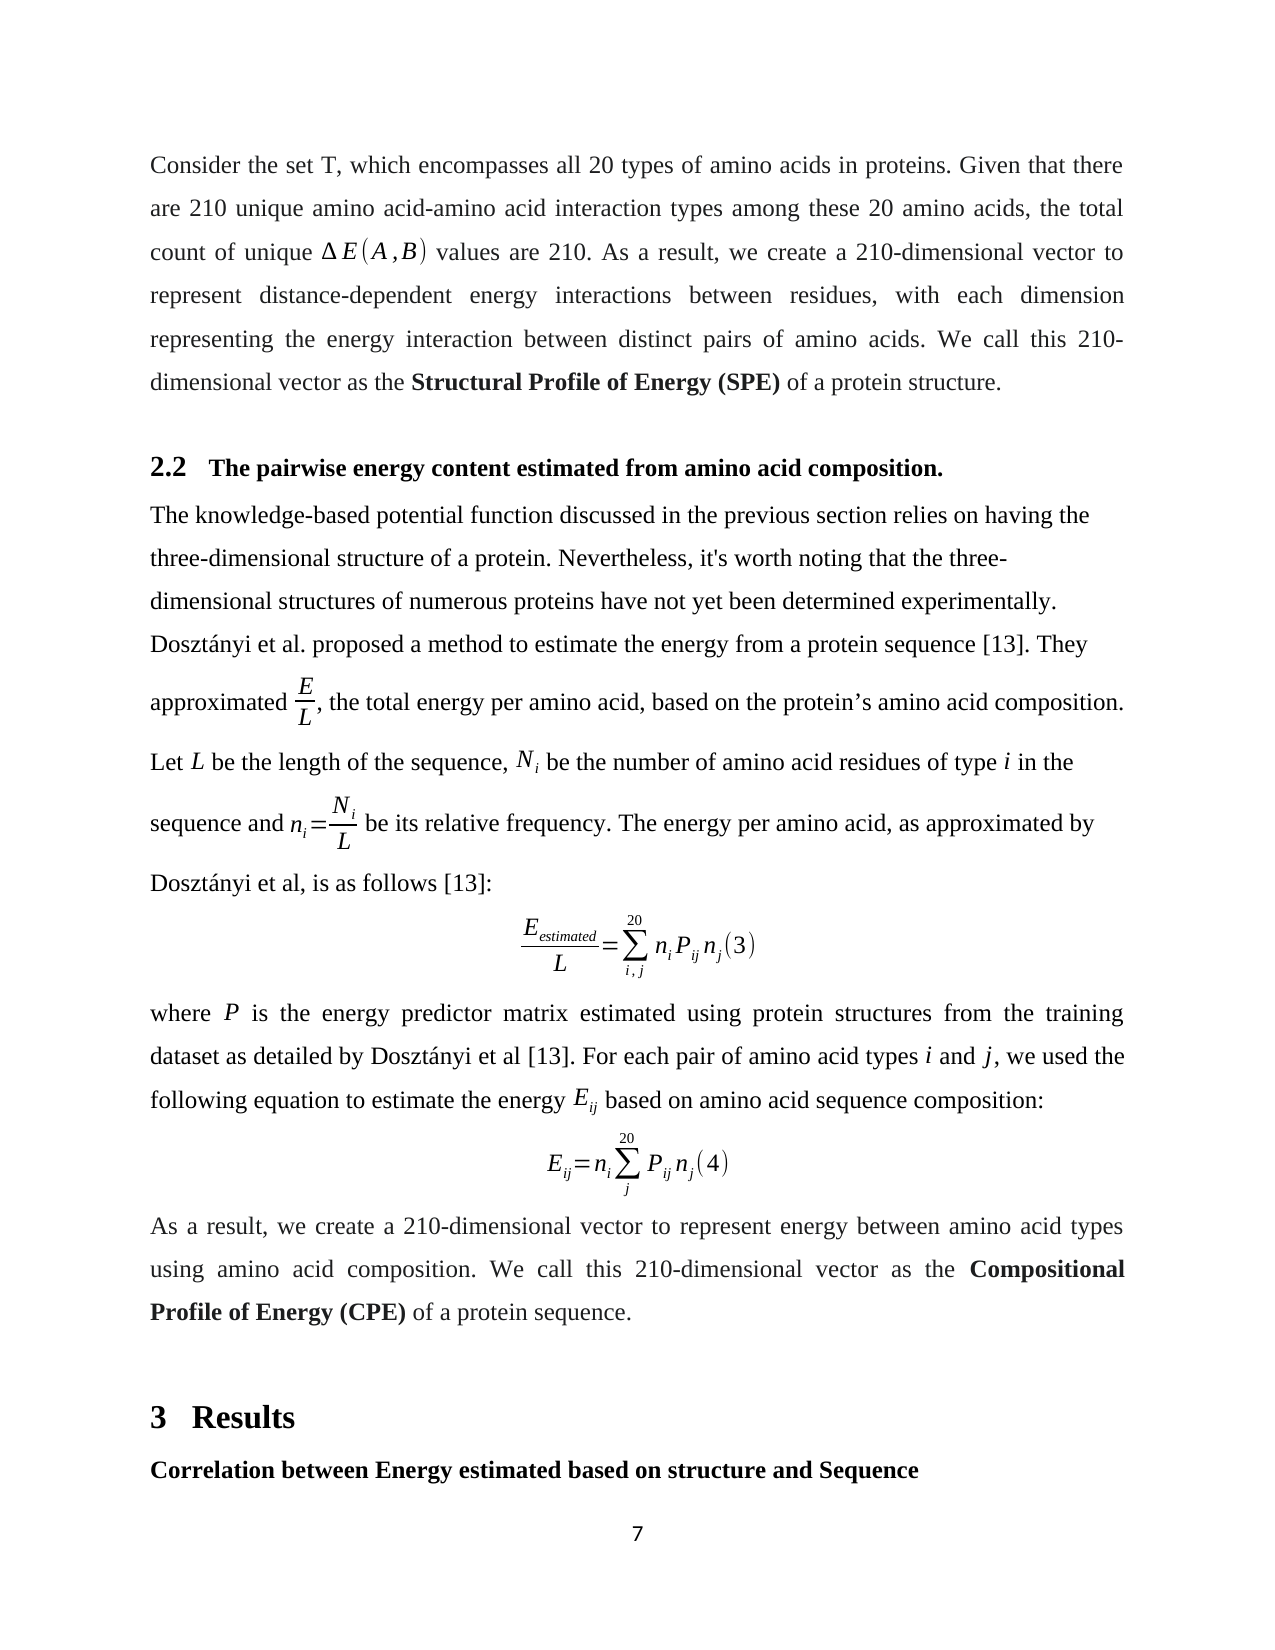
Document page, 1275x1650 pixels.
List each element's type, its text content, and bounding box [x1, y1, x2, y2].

text The knowledge-based potential function discussed in the previous section relies on having the three-dimensional structure of a protein. Nevertheless, it's worth noting that the three-dimensional structures of numerous proteins have not yet been determined experimentally. Dosztányi et al. proposed a method to estimate the energy from a protein sequence [13]. They approximated , the total energy per amino acid, based on the protein’s amino acid composition. Let be the length of the sequence, be the number of amino acid residues of type in the sequence and be its relative frequency. The energy per amino acid, as approximated by Dosztányi et al, is as follows [13]: [150, 500, 1125, 897]
text 3 Results [150, 1398, 1125, 1436]
text 2.2 The pairwise energy content estimated from amino acid composition. [150, 449, 1125, 483]
text where is the energy predictor matrix estimated using protein structures from the training dataset as detailed by Dosztányi et al [13]. For each pair of amino acid types and , we used the following equation to estimate the energy based on amino acid sequence composition: [150, 998, 1125, 1115]
text Consider the set T, which encompasses all 20 types of amino acids in proteins. Given that there are 210 unique amino acid-amino acid interaction types among these 20 amino acids, the total count of unique values are 210. As a result, we create a 210-dimensional vector to represent distance-dependent energy interactions between residues, with each dimension representing the energy interaction between distinct pairs of amino acids. We call this 210-dimensional vector as the Structural Profile of Energy (SPE) of a protein structure. [150, 150, 1125, 396]
text Correlation between Energy estimated based on structure and Sequence [150, 1455, 1125, 1484]
text As a result, we create a 210-dimensional vector to represent energy between amino acid types using amino acid composition. We call this 210-dimensional vector as the Compositional Profile of Energy (CPE) of a protein sequence. [150, 1211, 1125, 1326]
